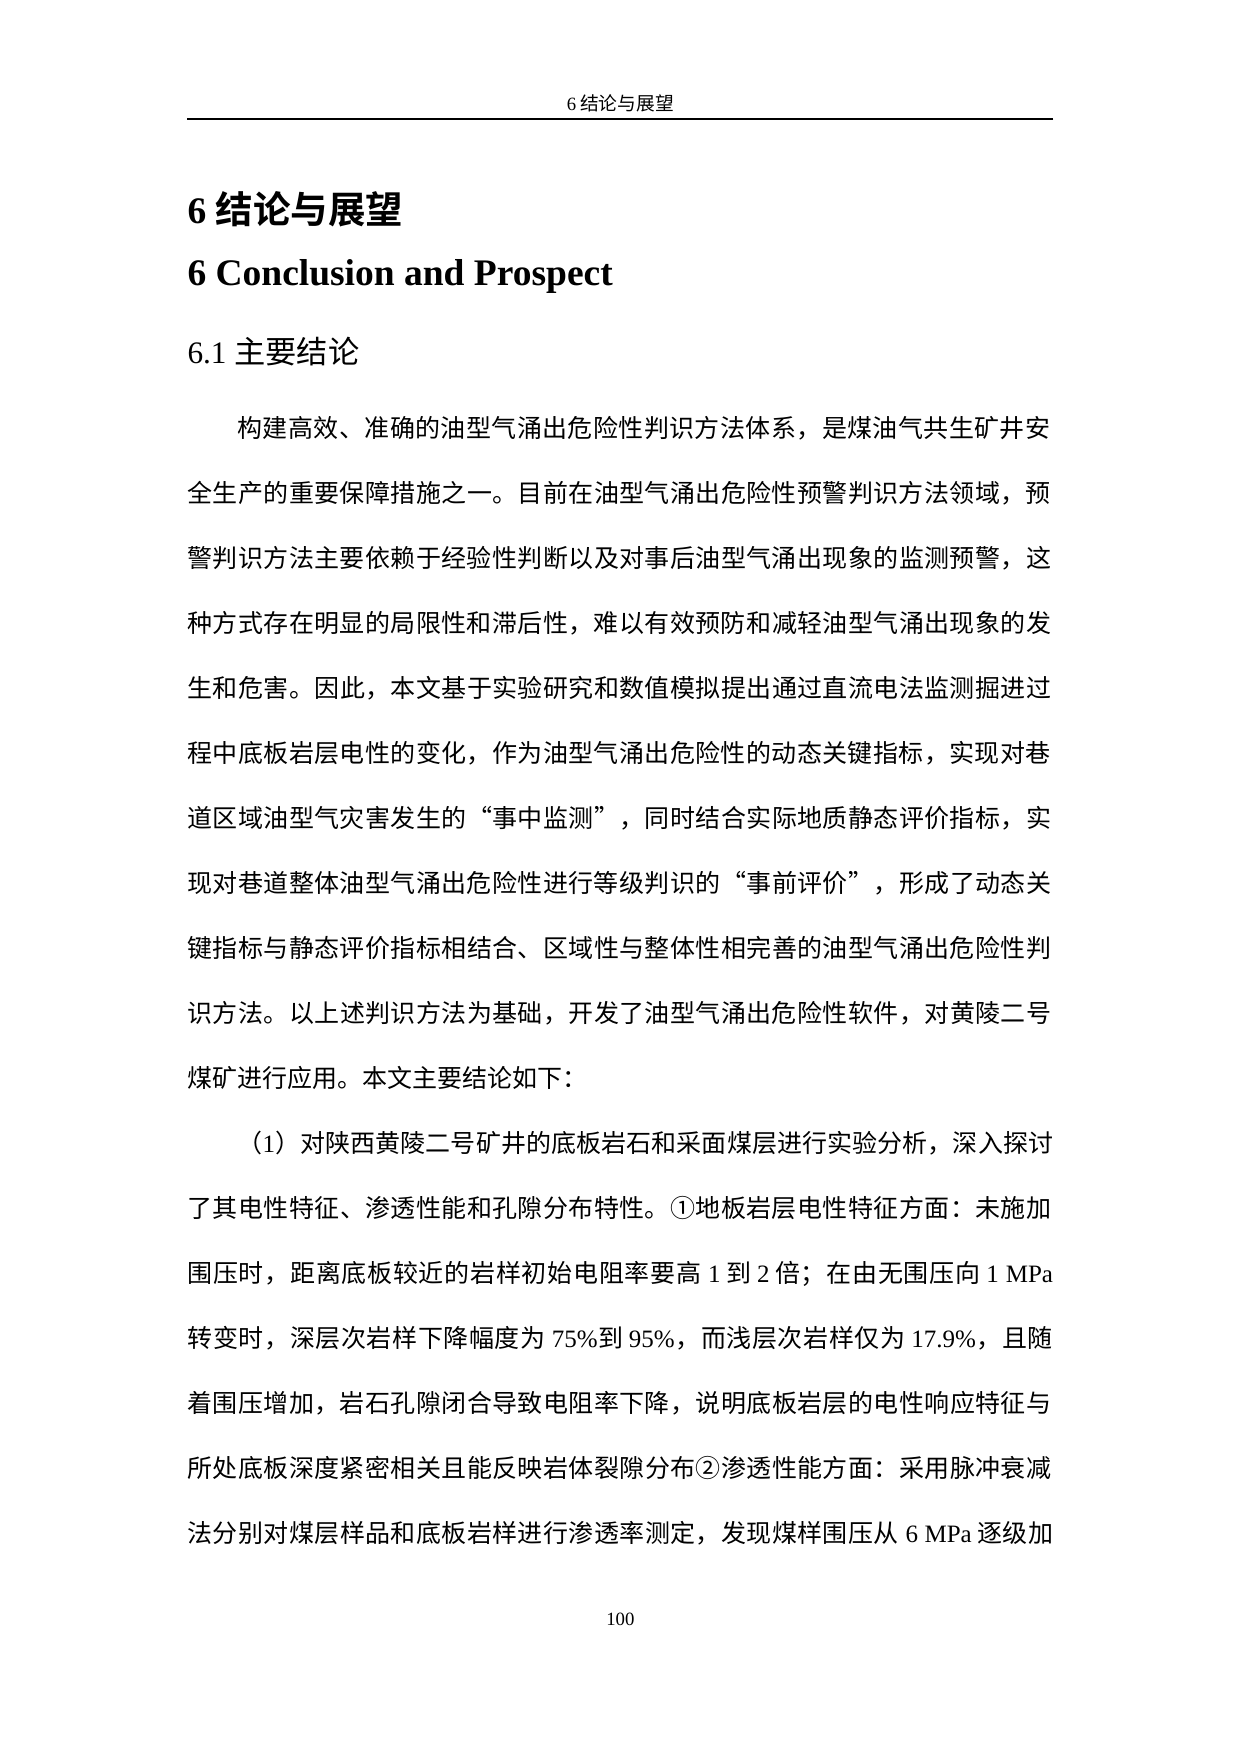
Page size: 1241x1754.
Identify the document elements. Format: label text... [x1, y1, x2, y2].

text 构建高效、准确的油型气涌出危险性判识方法体系，是煤油气共生矿井安全生产的重要保障措施之一。目前在油型气涌出危险性预警判识方法领域，预警判识方法主要依赖于经验性判断以及对事后油型气涌出现象的监测预警，这种方式存在明显的局限性和滞后性，难以有效预防和减轻油型气涌出现象的发生和危害。因此，本文基于实验研究和数值模拟提出通过直流电法监测掘进过程中底板岩层电性的变化，作为油型气涌出危险性的动态关键指标，实现对巷道区域油型气灾害发生的“事中监测”，同时结合实际地质静态评价指标，实现对巷道整体油型气涌出危险性进行等级判识的“事前评价”，形成了动态关键指标与静态评价指标相结合、区域性与整体性相完善的油型气涌出危险性判识方法。以上述判识方法为基础，开发了油型气涌出危险性软件，对黄陵二号煤矿进行应用。本文主要结论如下： [187, 394, 1053, 1109]
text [187, 1109, 1053, 1564]
list 主要结论 [187, 317, 1053, 382]
subtitle 结论与展望 [187, 174, 1053, 239]
text 6 Conclusion and Prospect [187, 239, 1053, 304]
